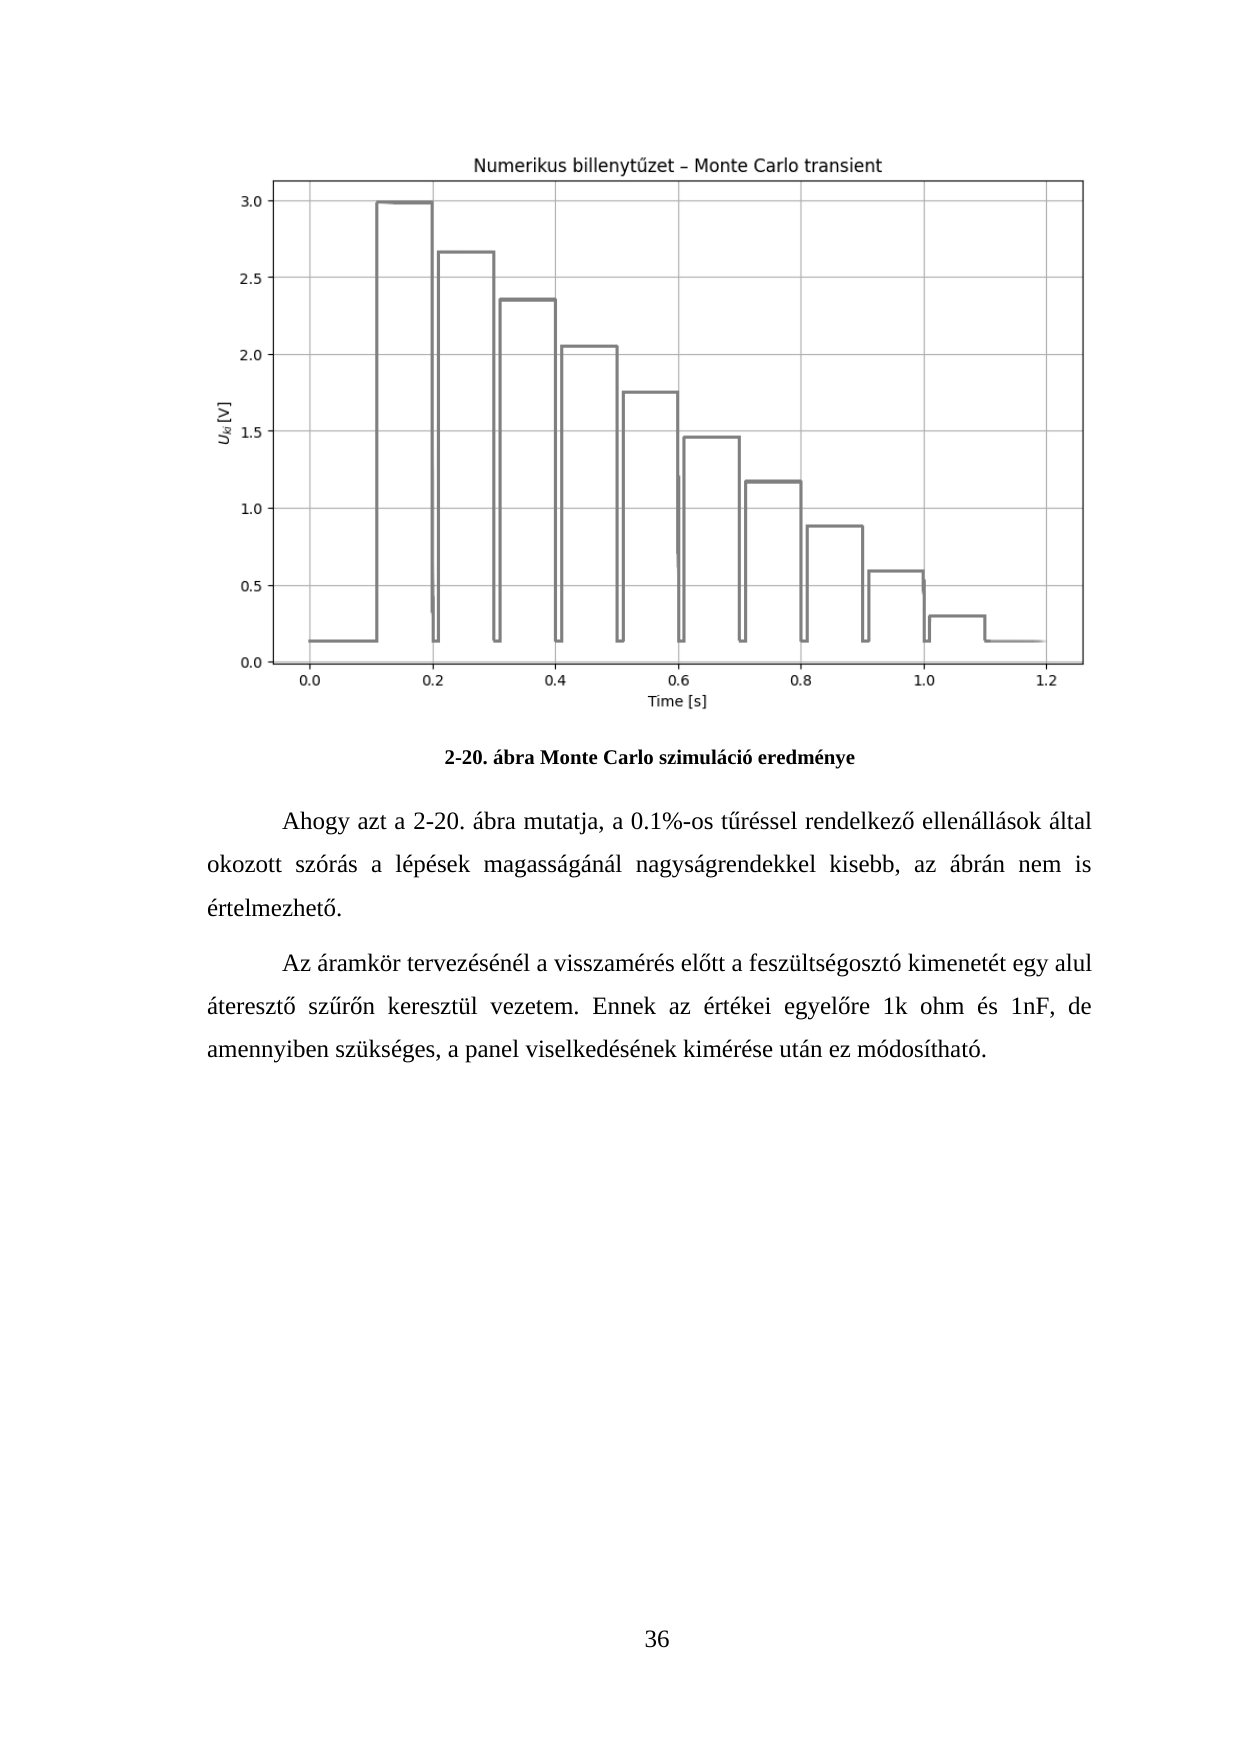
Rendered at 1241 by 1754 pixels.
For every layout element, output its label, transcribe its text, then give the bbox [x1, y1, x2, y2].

text Az áramkör tervezésénél a visszamérés előtt a feszültségosztó kimenetét egy alul áteresztő szűrőn keresztül vezetem. Ennek az értékei egyelőre 1k ohm és 1nF, de amennyiben szükséges, a panel viselkedésének kimérése után ez módosítható. [207, 948, 1092, 1063]
picture [206, 147, 1093, 719]
